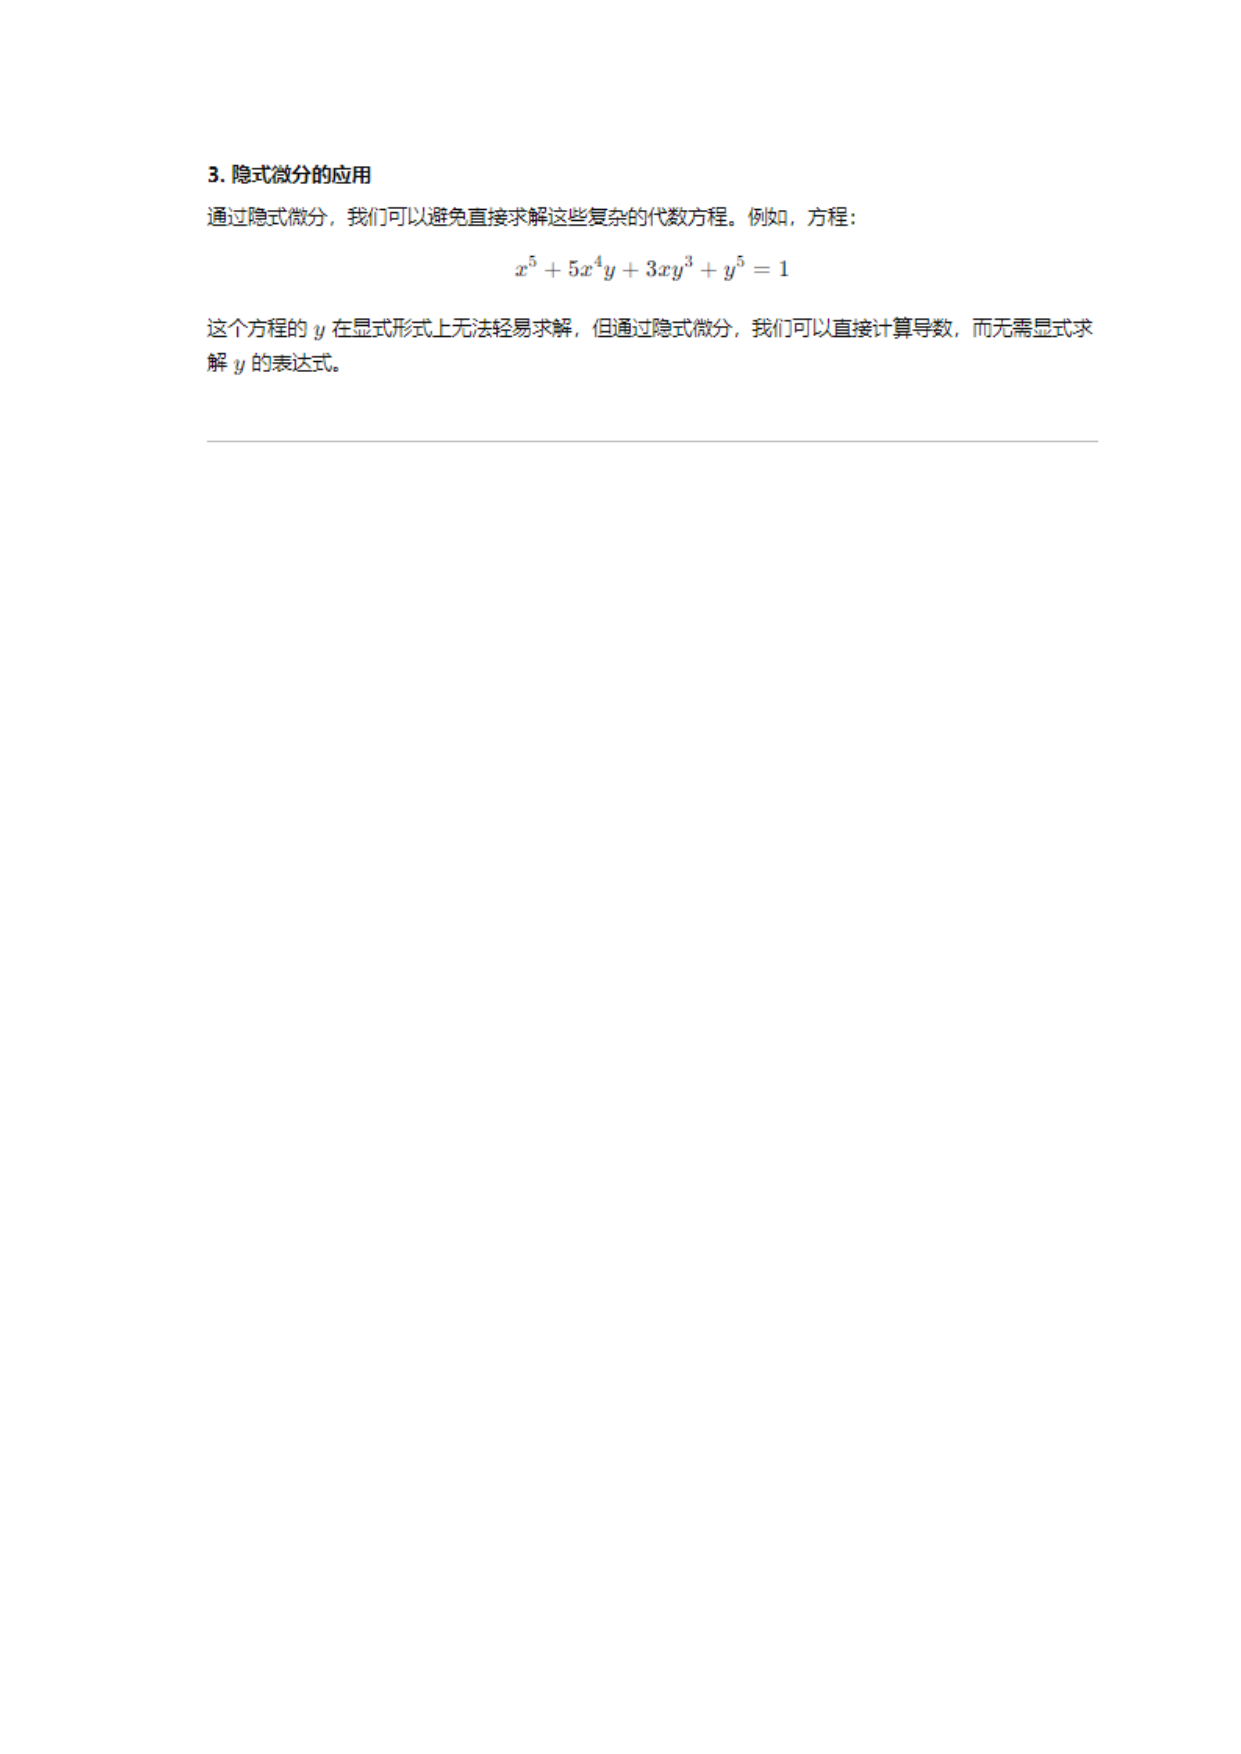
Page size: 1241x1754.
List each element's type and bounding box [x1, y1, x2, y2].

picture [187, 151, 1172, 466]
